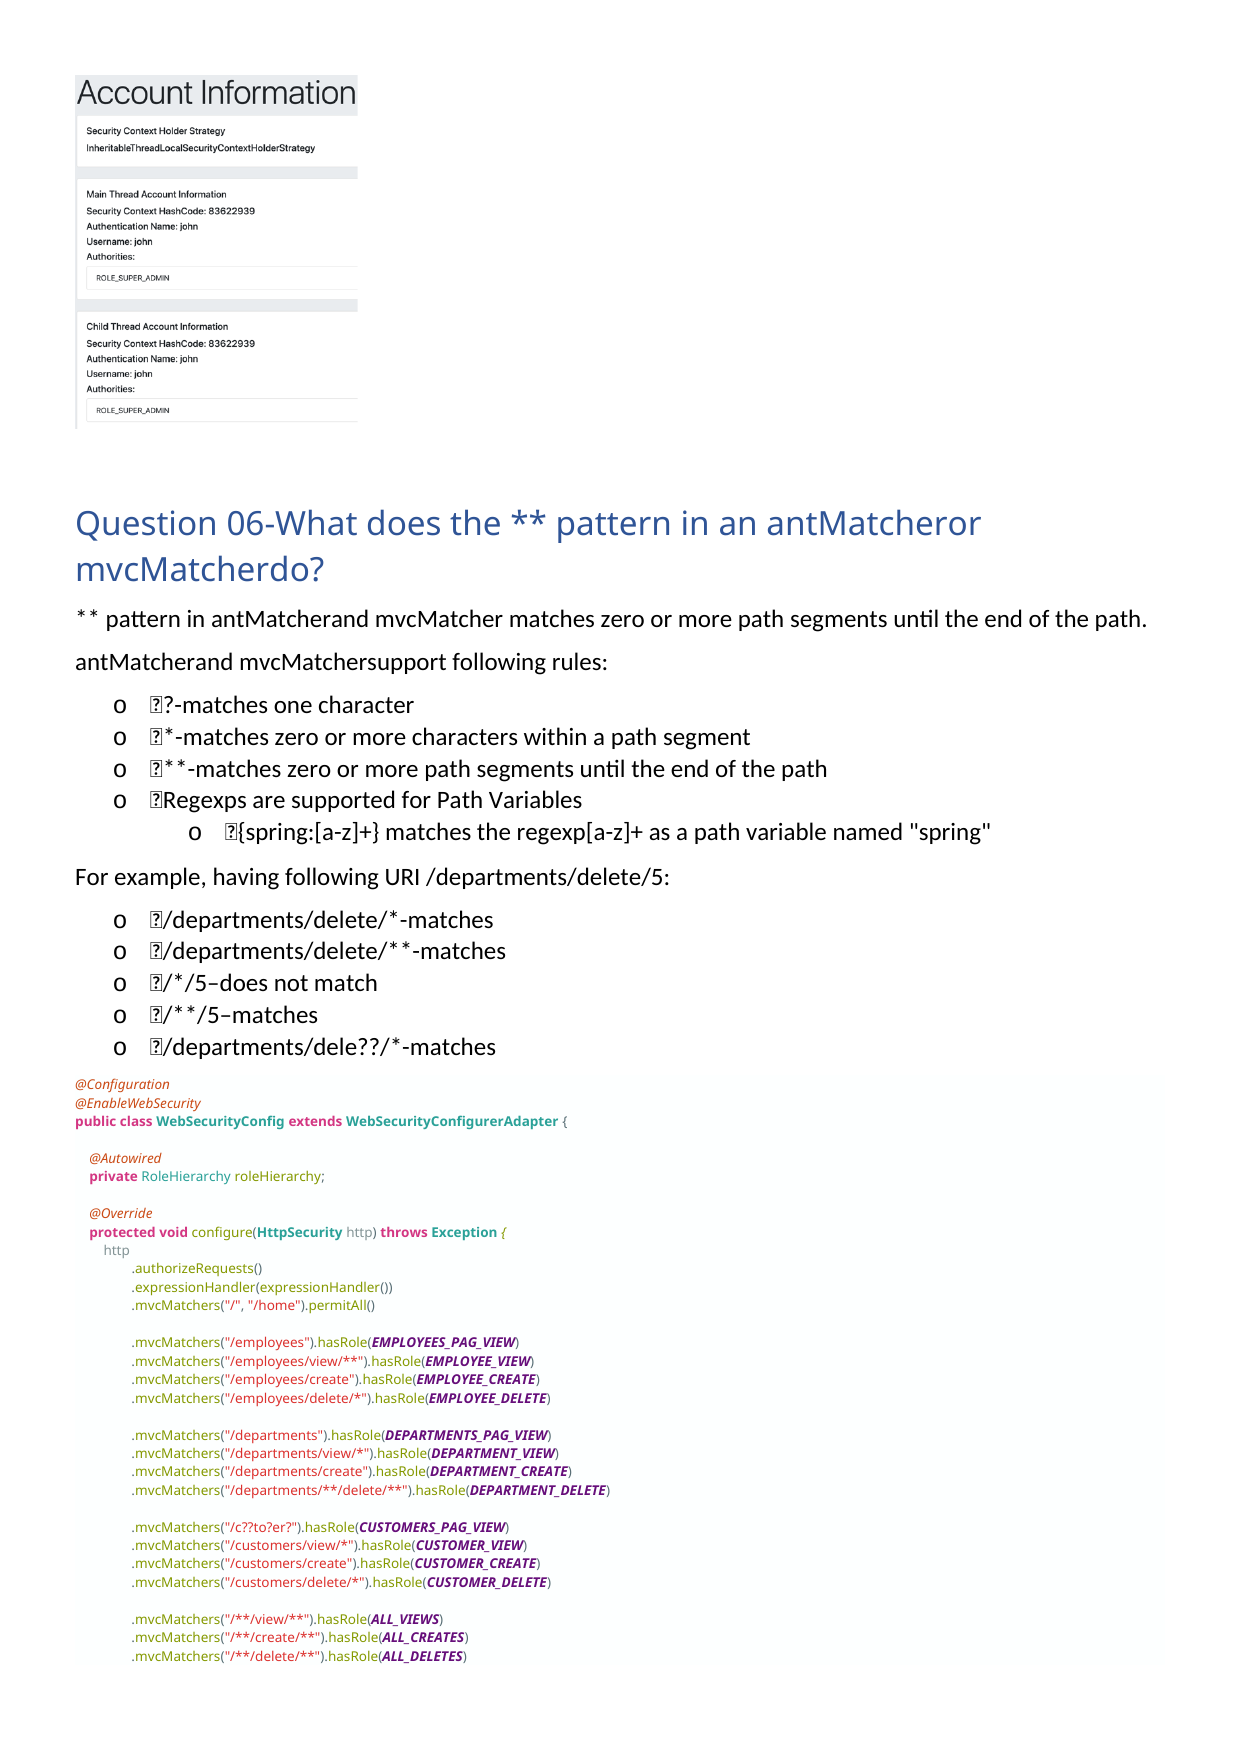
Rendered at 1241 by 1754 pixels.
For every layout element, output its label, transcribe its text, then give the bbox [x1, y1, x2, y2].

list /*/5–does not match [112, 967, 1165, 999]
list /**/5–matches [112, 999, 1165, 1031]
list /departments/delete/**-matches [112, 936, 1165, 967]
text ** pattern in antMatcherand mvcMatcher matches zero or more path segments until the end of the path. [75, 603, 1165, 634]
picture [75, 75, 358, 429]
list /departments/delete/*-matches [112, 904, 1165, 936]
list /departments/dele??/*-matches [112, 1031, 1165, 1063]
list ?-matches one character [112, 689, 1165, 721]
list **-matches zero or more path segments until the end of the path [112, 753, 1165, 785]
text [75, 1075, 1165, 1665]
list Regexps are supported for Path Variables [112, 785, 1165, 816]
list {spring:[a-z]+} matches the regexp[a-z]+ as a path variable named "spring" [187, 816, 1165, 848]
text For example, having following URI /departments/delete/5: [75, 861, 1165, 891]
list *-matches zero or more characters within a path segment [112, 721, 1165, 753]
text antMatcherand mvcMatchersupport following rules: [75, 646, 1165, 677]
subtitle Question 06-What does the ** pattern in an antMatcheror mvcMatcherdo? [75, 500, 1165, 591]
